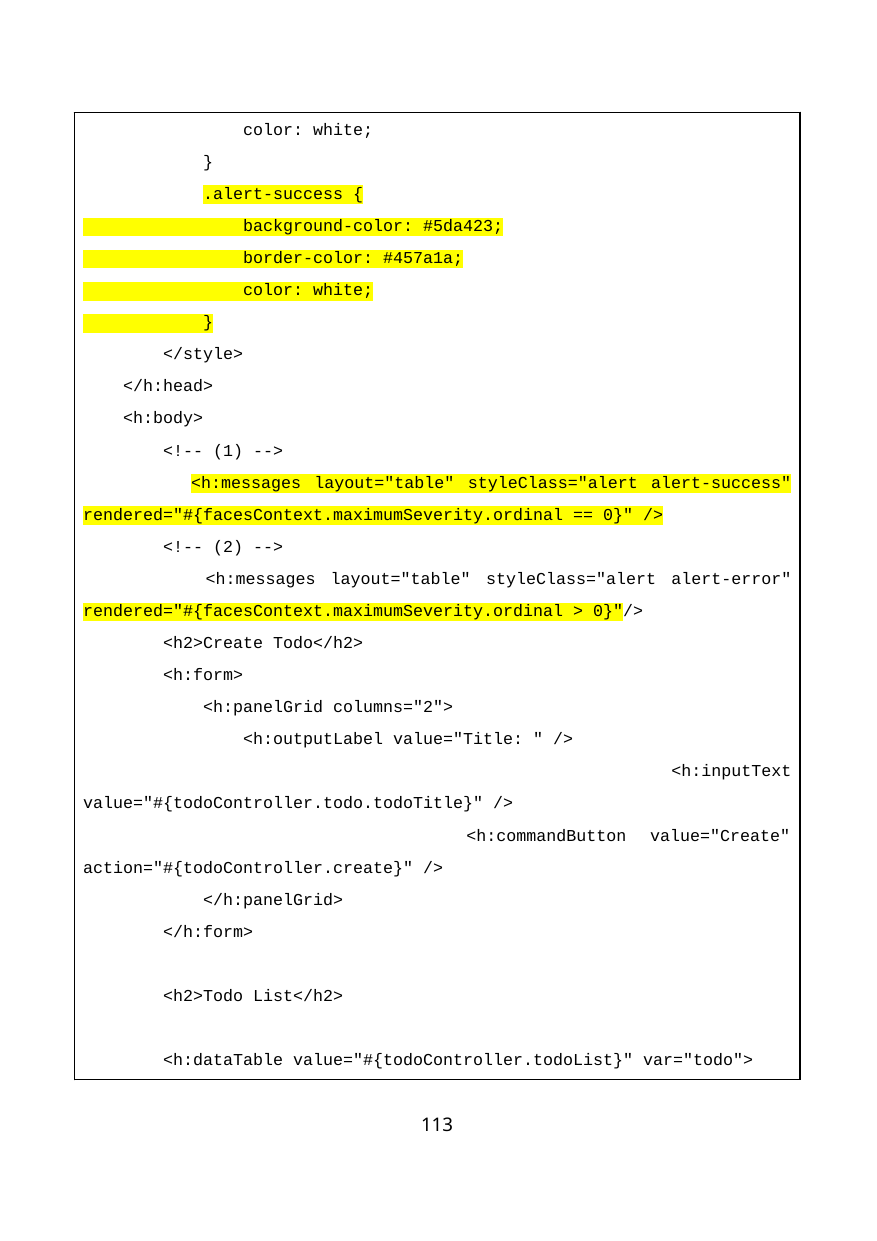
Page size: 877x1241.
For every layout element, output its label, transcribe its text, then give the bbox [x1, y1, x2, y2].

text color: white; [75, 113, 799, 147]
text <h:dataTable value="#{todoController.todoList}" var="todo"> [75, 1042, 799, 1079]
text <h:outputLabel value="Title: " /> [83, 724, 791, 756]
text </style> [83, 339, 791, 371]
text border-color: #457a1a; [83, 243, 791, 275]
text .alert-success { [83, 179, 791, 211]
text <h:messages layout="table" styleClass="alert alert-success" rendered="#{facesContext.maximumSeverity.ordinal == 0}" /> [83, 468, 791, 532]
text color: white; [83, 275, 791, 307]
text } [83, 307, 791, 339]
text <h2>Todo List</h2> [83, 981, 791, 1013]
text </h:head> [83, 371, 791, 403]
text </h:panelGrid> [83, 885, 791, 917]
text <h:form> [83, 660, 791, 692]
text <!-- (2) --> [83, 532, 791, 564]
text <h:messages layout="table" styleClass="alert alert-error" rendered="#{facesContext.maximumSeverity.ordinal > 0}"/> [83, 564, 791, 628]
text </h:form> [83, 917, 791, 949]
text <h:inputText value="#{todoController.todo.todoTitle}" /> [83, 756, 791, 821]
text background-color: #5da423; [83, 211, 791, 243]
text <!-- (1) --> [83, 436, 791, 468]
text <h:body> [83, 403, 791, 436]
text <h2>Create Todo</h2> [83, 628, 791, 660]
text } [83, 147, 791, 179]
text <h:panelGrid columns="2"> [83, 692, 791, 724]
text <h:commandButton value="Create" action="#{todoController.create}" /> [83, 821, 791, 885]
